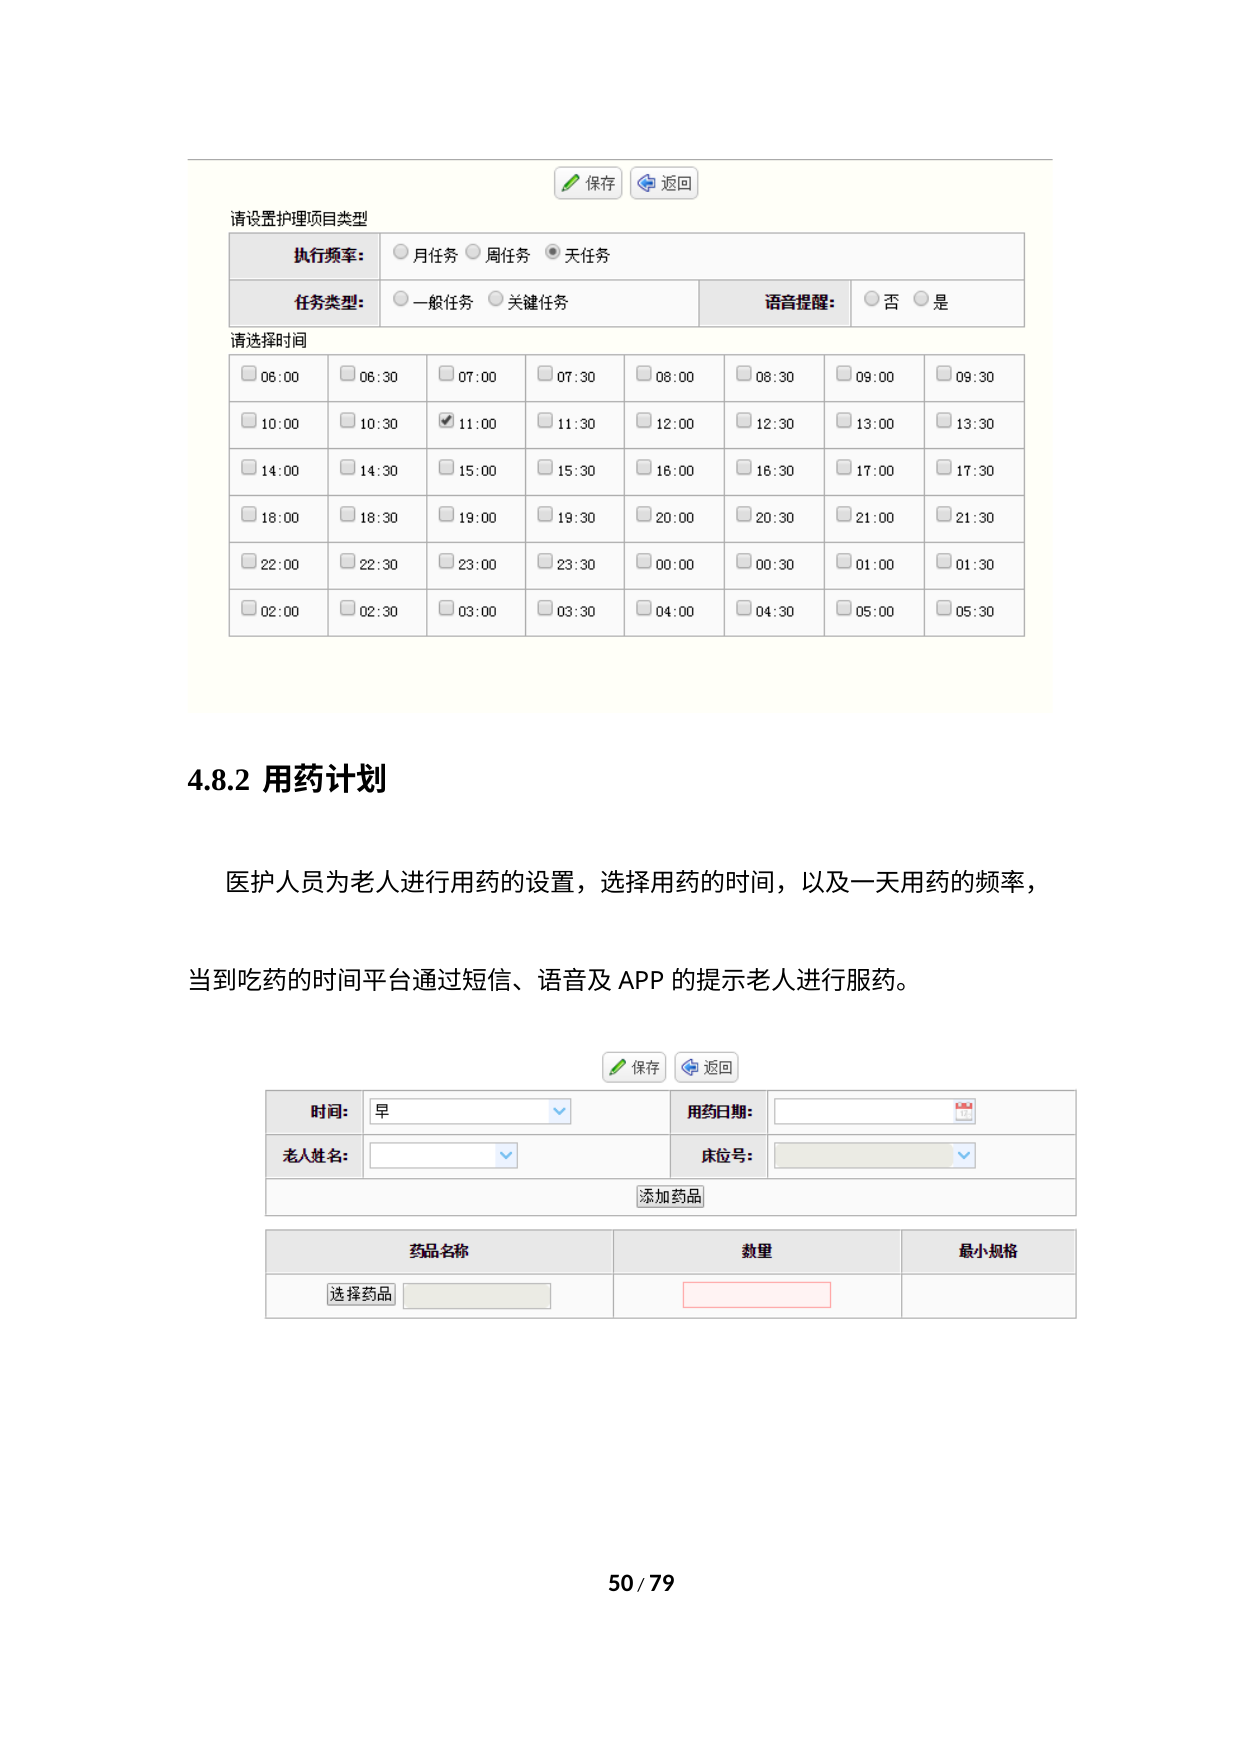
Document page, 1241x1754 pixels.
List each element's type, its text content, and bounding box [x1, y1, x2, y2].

text 医护人员为老人进行用药的设置，选择用药的时间，以及一天用药的频率，当到吃药的时间平台通过短信、语音及 APP 的提示老人进行服药。 [187, 848, 1053, 1011]
subtitle 用药计划 [187, 744, 1053, 809]
picture [225, 1029, 1091, 1357]
picture [187, 159, 1053, 713]
